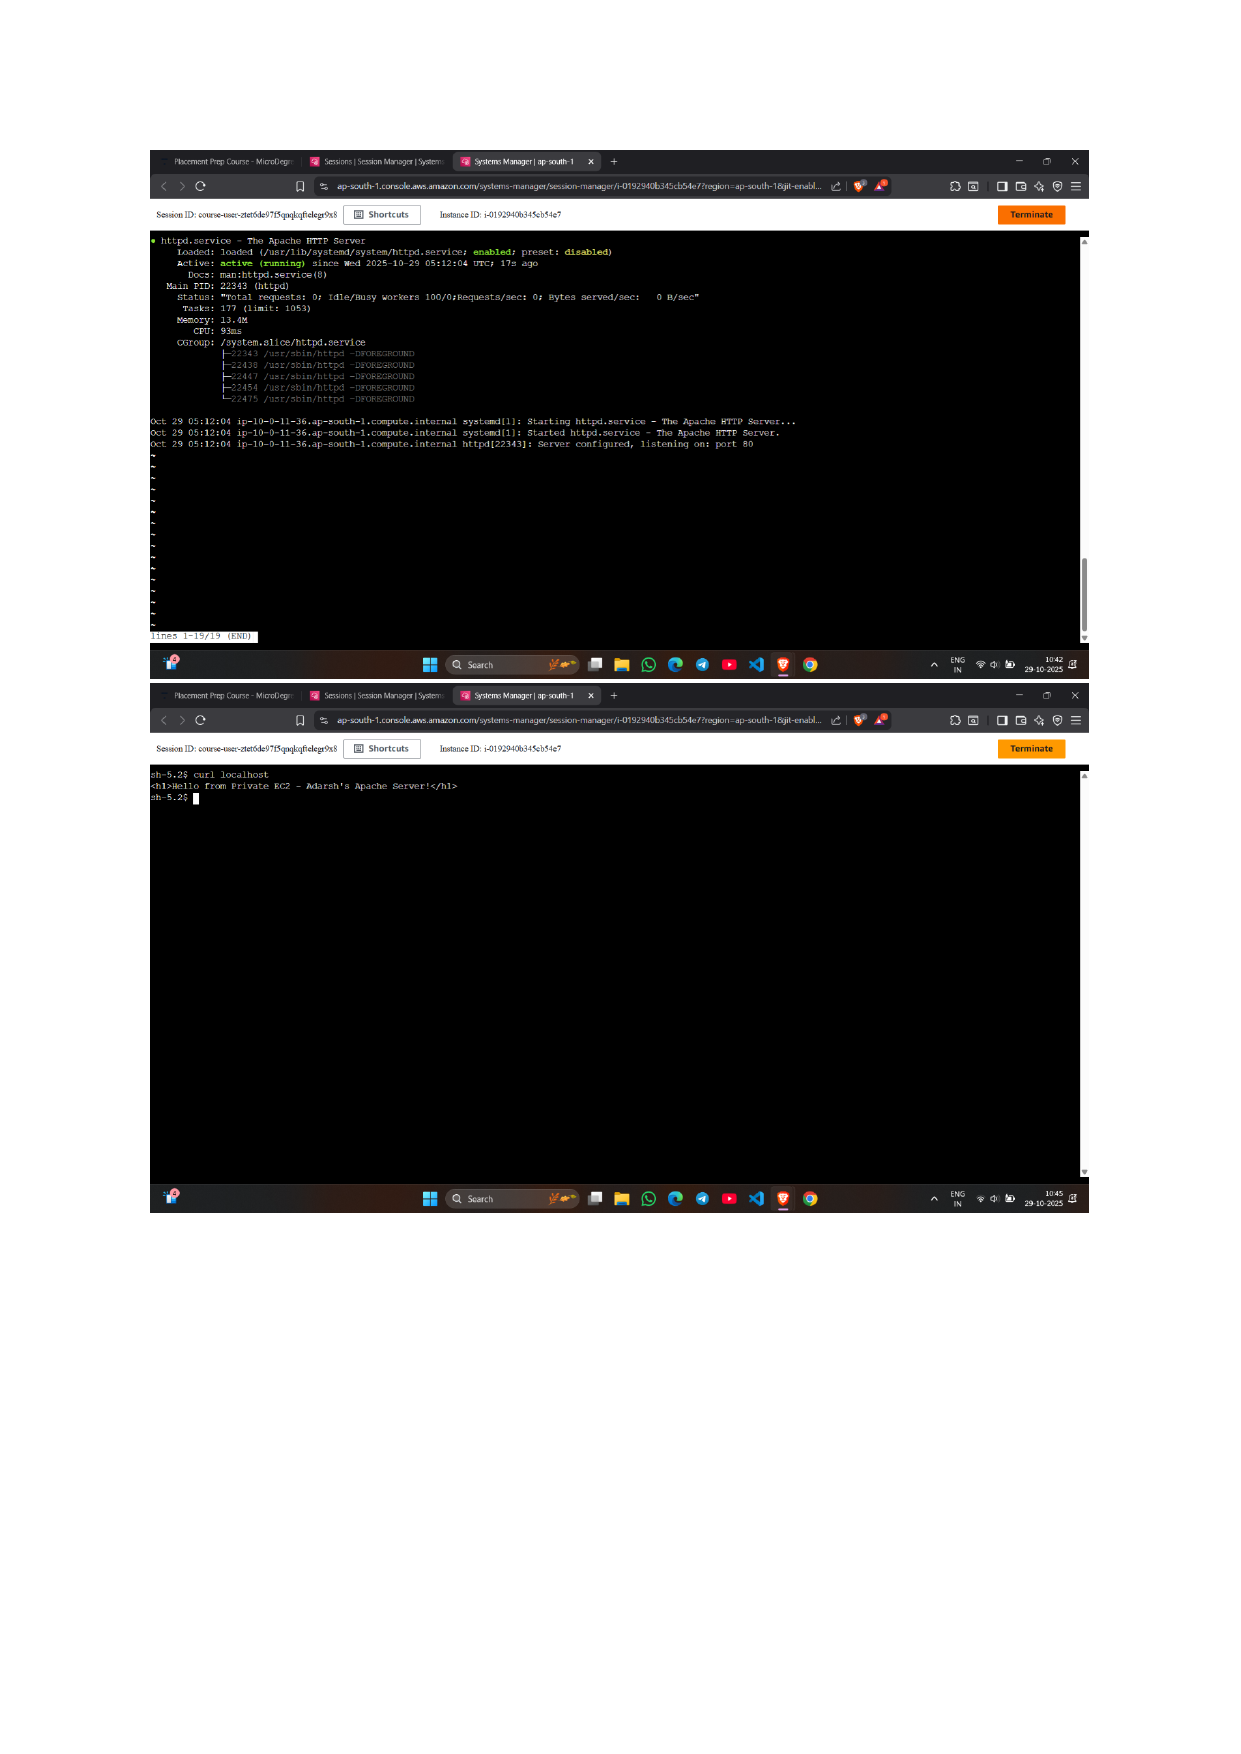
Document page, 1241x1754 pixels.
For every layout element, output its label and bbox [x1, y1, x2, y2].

picture [150, 150, 1089, 679]
picture [150, 683, 1089, 1213]
